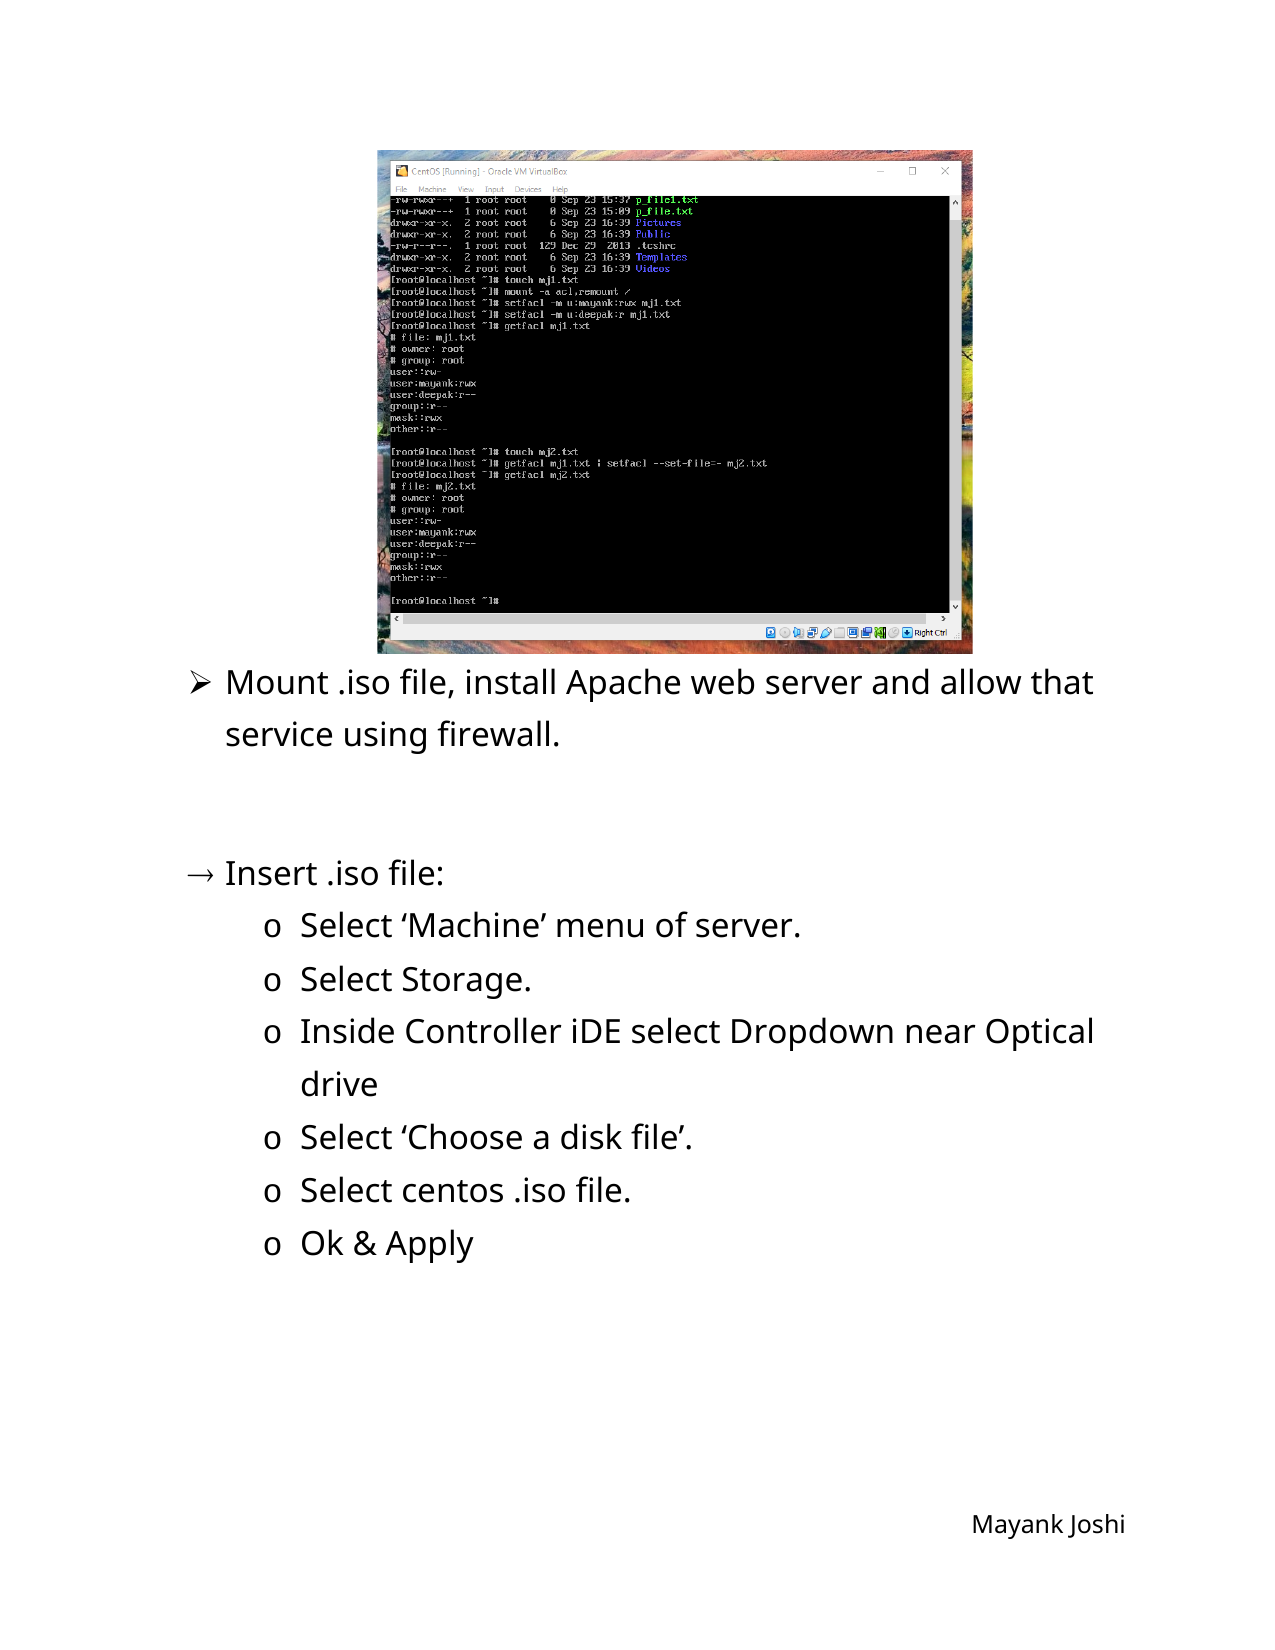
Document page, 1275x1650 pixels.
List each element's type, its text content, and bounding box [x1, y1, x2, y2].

list Select ‘Choose a disk file’. [262, 1114, 1125, 1159]
list Inside Controller iDE select Dropdown near Optical drive [262, 1008, 1125, 1107]
list Ok & Apply [262, 1220, 1125, 1266]
list Mount .iso file, install Apache web server and allow that service using firewall. [187, 658, 1125, 757]
list Select Storage. [262, 955, 1125, 1001]
list Select centos .iso file. [262, 1167, 1125, 1213]
list Insert .iso file: [187, 850, 1125, 895]
list Select ‘Machine’ menu of server. [262, 902, 1125, 948]
